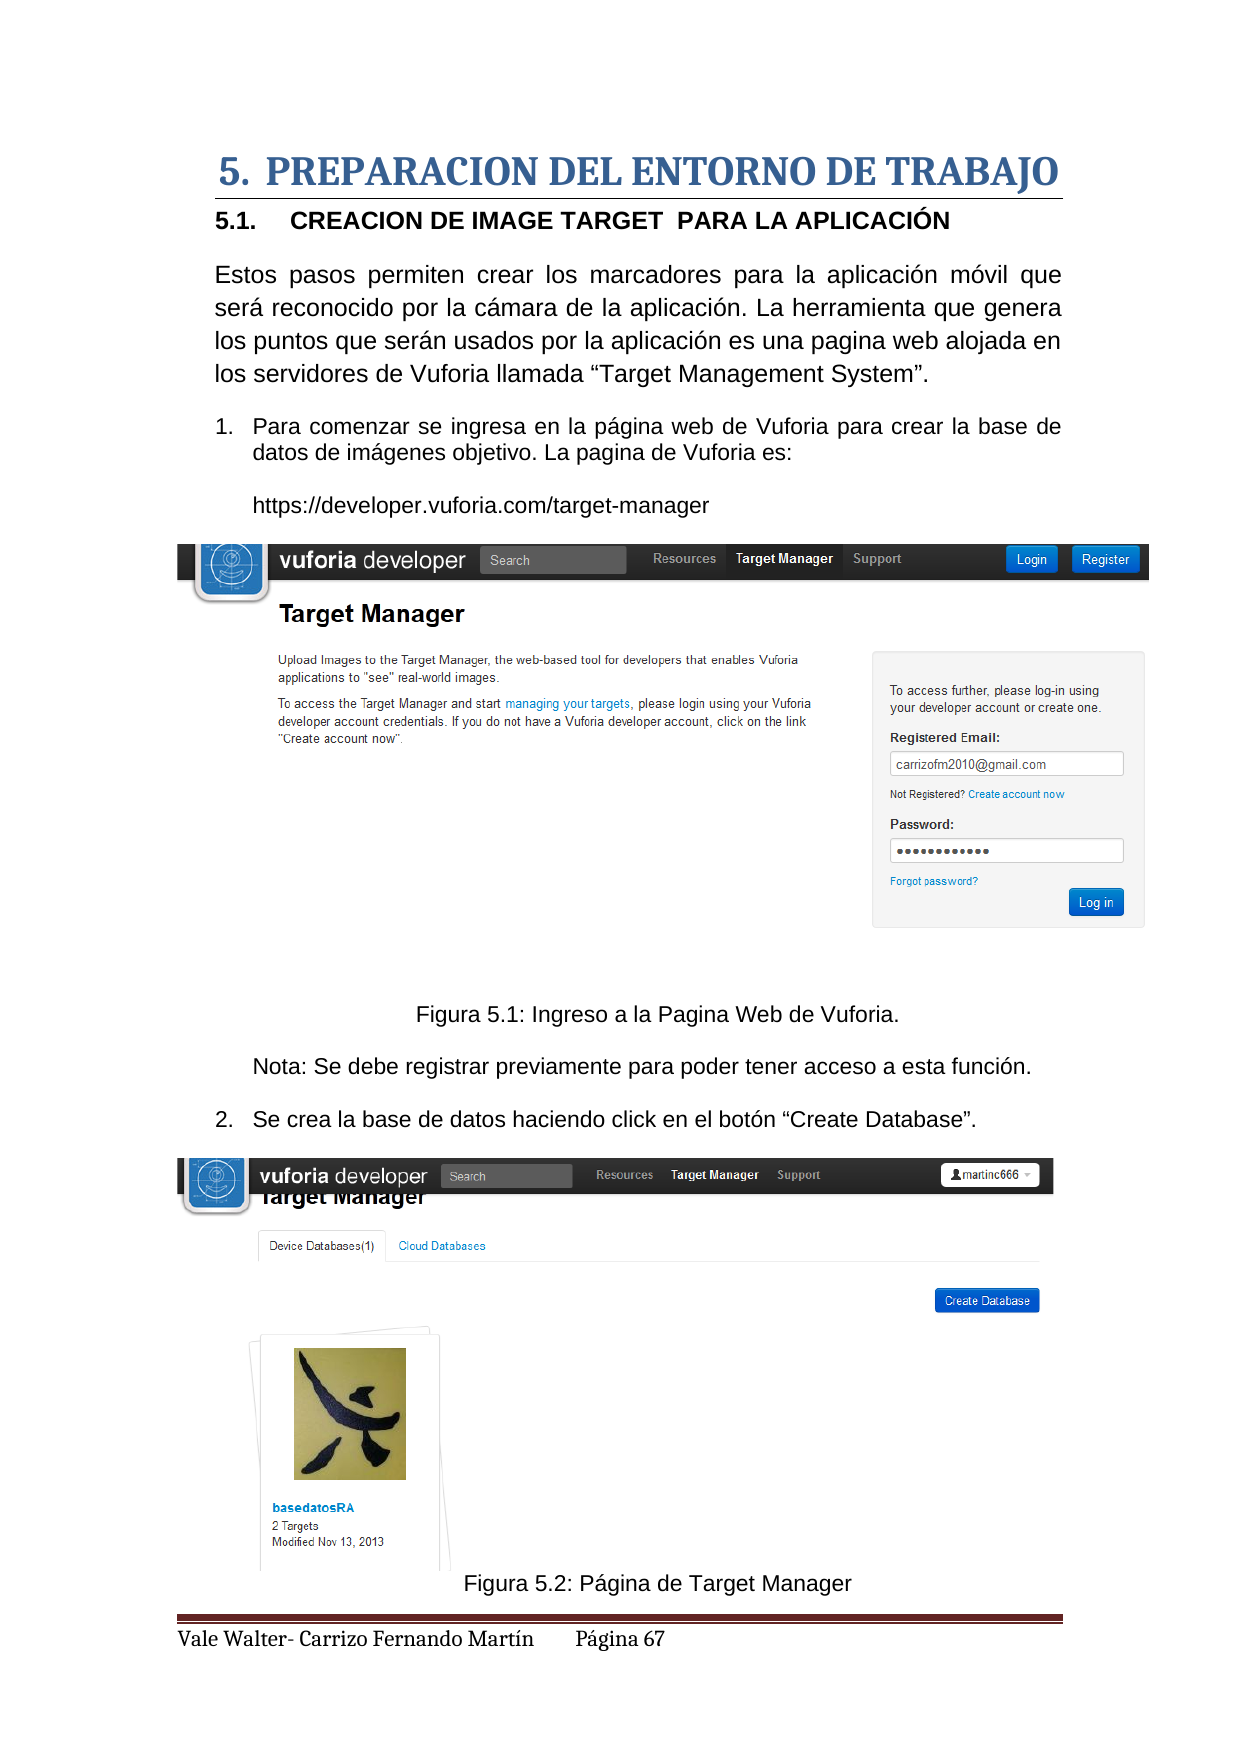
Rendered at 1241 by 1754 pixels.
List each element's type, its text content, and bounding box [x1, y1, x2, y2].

list Para comenzar se ingresa en la página web de Vuforia para crear la base de datos de imágenes objetivo. La pagina de Vuforia es: [215, 413, 1063, 465]
text Figura 5.1: Ingreso a la Pagina Web de Vuforia. [252, 1001, 1063, 1027]
text Estos pasos permiten crear los marcadores para la aplicación móvil que será reconocido por la cámara de la aplicación. La herramienta que genera los puntos que serán usados por la aplicación es una pagina web alojada en los servidores de Vuforia llamada “Target Management System”. [214, 260, 1063, 387]
list PREPARACION DEL ENTORNO DE TRABAJO [215, 148, 1063, 198]
picture [177, 1158, 1054, 1571]
text https://developer.vuforia.com/target-manager [252, 492, 1063, 518]
list CREACION DE IMAGE TARGET PARA LA APLICACIÓN [215, 206, 1063, 234]
picture [177, 544, 1149, 1001]
list Se crea la base de datos haciendo click en el botón “Create Database”. [215, 1106, 1063, 1132]
text Nota: Se debe registrar previamente para poder tener acceso a esta función. [252, 1053, 1063, 1080]
text Figura 5.2: Página de Target Manager [252, 1570, 1063, 1596]
